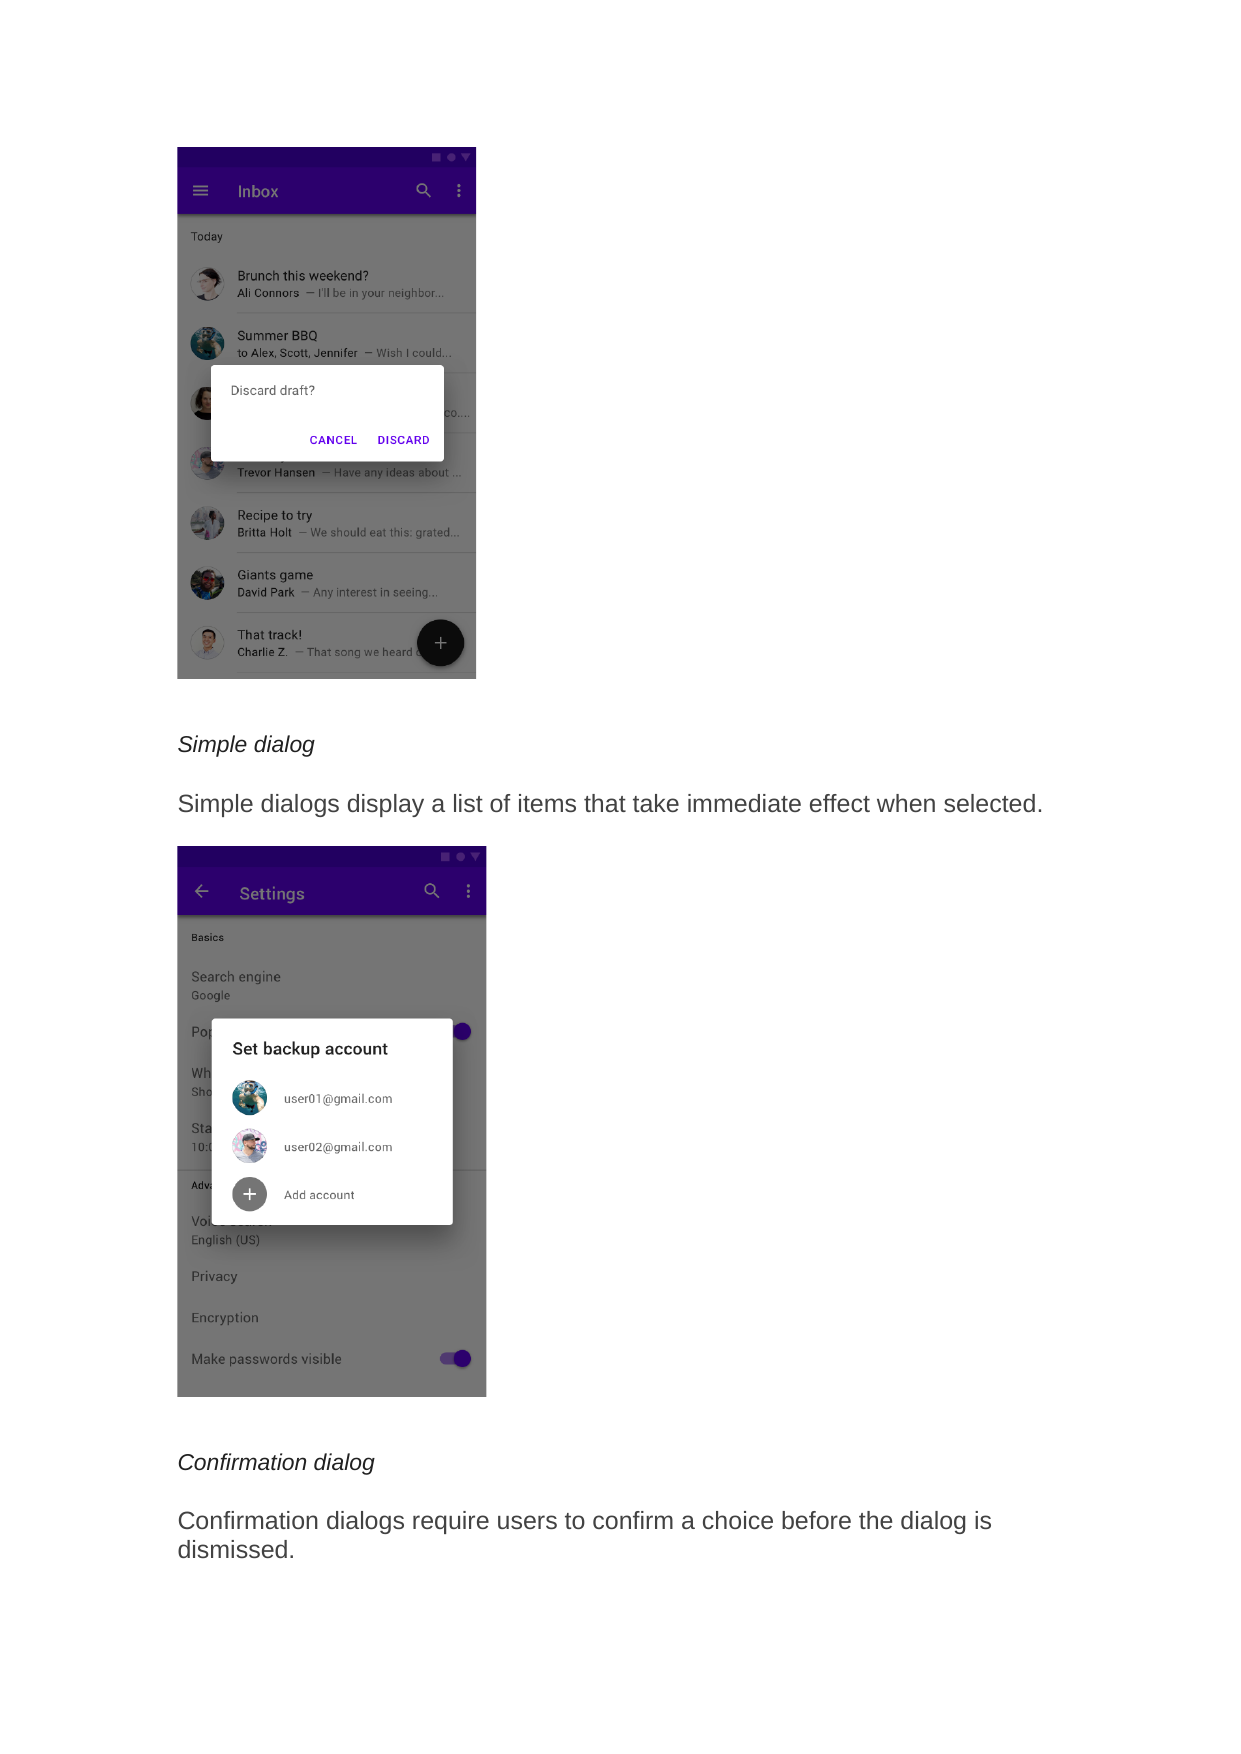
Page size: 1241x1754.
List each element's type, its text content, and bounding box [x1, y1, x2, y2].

picture [177, 846, 487, 1397]
text Confirmation dialogs require users to confirm a choice before the dialog is dismissed. [177, 1506, 1063, 1564]
text Simple dialogs display a list of items that take immediate effect when selected. [177, 789, 1063, 817]
picture [177, 147, 477, 679]
subtitle Confirmation dialog [177, 1449, 1063, 1475]
subtitle Simple dialog [177, 731, 1063, 757]
